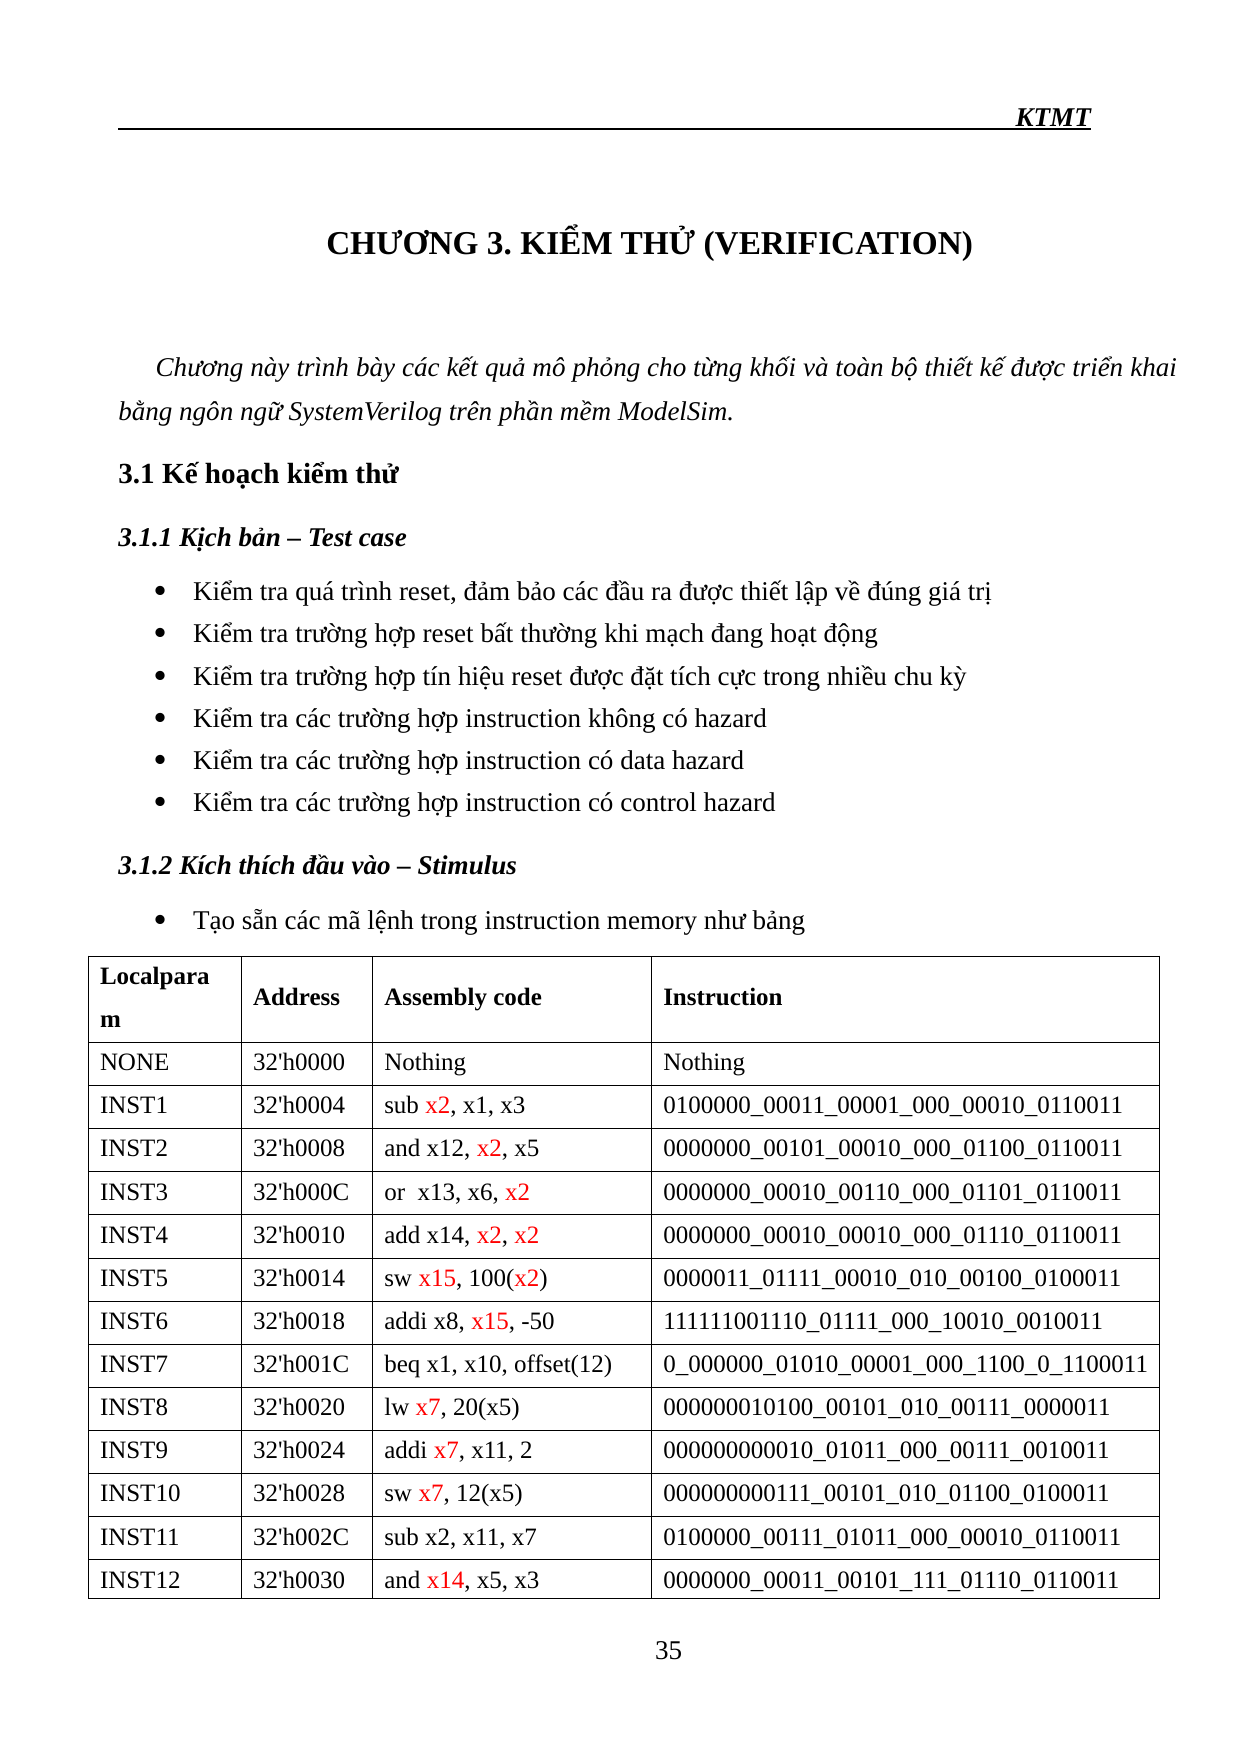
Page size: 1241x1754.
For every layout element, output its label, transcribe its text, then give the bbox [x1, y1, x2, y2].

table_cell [652, 1560, 1159, 1598]
table_cell INST4 [89, 1215, 241, 1257]
table_cell addi x7, x11, 2 [373, 1431, 651, 1473]
list Tạo sẵn các mã lệnh trong instruction memory như bảng [155, 901, 1181, 938]
table_cell 000000000010_01011_000_00111_0010011 [652, 1431, 1159, 1473]
table_cell 0_000000_01010_00001_000_1100_0_1100011 [652, 1345, 1159, 1387]
table_cell 32'h000C [242, 1172, 372, 1214]
list Kiểm tra trường hợp reset bất thường khi mạch đang hoạt động [155, 614, 1181, 652]
table_header Address [242, 957, 372, 1042]
table_cell INST3 [89, 1172, 241, 1214]
list Kiểm tra các trường hợp instruction có control hazard [155, 783, 1181, 821]
table_cell INST6 [89, 1302, 241, 1344]
list Kiểm tra trường hợp tín hiệu reset được đặt tích cực trong nhiều chu kỳ [155, 657, 1181, 694]
list Kiểm tra các trường hợp instruction không có hazard [155, 699, 1181, 736]
table_cell 0000000_00010_00110_000_01101_0110011 [652, 1172, 1159, 1214]
table_cell 0100000_00011_00001_000_00010_0110011 [652, 1086, 1159, 1128]
table_cell beq x1, x10, offset(12) [373, 1345, 651, 1387]
table_cell 0000011_01111_00010_010_00100_0100011 [652, 1259, 1159, 1301]
table_cell NONE [89, 1043, 241, 1085]
table_cell 32'h001C [242, 1345, 372, 1387]
table_cell 000000010100_00101_010_00111_0000011 [652, 1388, 1159, 1430]
table_cell 32'h0000 [242, 1043, 372, 1085]
table_cell 0100000_00111_01011_000_00010_0110011 [652, 1517, 1159, 1559]
table_cell 0000000_00010_00010_000_01110_0110011 [652, 1215, 1159, 1257]
table_cell 32'h0030 [242, 1560, 372, 1598]
table_cell sw x15, 100(x2) [373, 1259, 651, 1301]
table_cell sub x2, x11, x7 [373, 1517, 651, 1559]
table_cell INST7 [89, 1345, 241, 1387]
table_header Instruction [652, 957, 1159, 1042]
table_cell INST11 [89, 1517, 241, 1559]
table_cell 32'h0008 [242, 1129, 372, 1171]
list Kiểm tra quá trình reset, đảm bảo các đầu ra được thiết lập về đúng giá trị [155, 572, 1181, 610]
table_cell sub x2, x1, x3 [373, 1086, 651, 1128]
table_cell 32'h0014 [242, 1259, 372, 1301]
subtitle Kế hoạch kiểm thử [118, 454, 1181, 492]
table_cell INST9 [89, 1431, 241, 1473]
table_cell and x12, x2, x5 [373, 1129, 651, 1171]
table_cell and x14, x5, x3 [373, 1560, 651, 1598]
table_cell addi x8, x15, -50 [373, 1302, 651, 1344]
table_cell Nothing [652, 1043, 1159, 1085]
table_header Localparam [89, 957, 241, 1042]
text Chương này trình bày các kết quả mô phỏng cho từng khối và toàn bộ thiết kế được triển khai bằng ngôn ngữ SystemVerilog trên phần mềm ModelSim. [118, 348, 1181, 429]
table_cell 000000000111_00101_010_01100_0100011 [652, 1474, 1159, 1516]
subtitle KIỂM THỬ (VERIFICATION) [118, 205, 1181, 280]
table_cell 0000000_00101_00010_000_01100_0110011 [652, 1129, 1159, 1171]
list Kiểm tra các trường hợp instruction có data hazard [155, 741, 1181, 778]
table_cell 111111001110_01111_000_10010_0010011 [652, 1302, 1159, 1344]
table_cell lw x7, 20(x5) [373, 1388, 651, 1430]
table_cell 32'h0004 [242, 1086, 372, 1128]
table_cell sw x7, 12(x5) [373, 1474, 651, 1516]
subtitle Kích thích đầu vào – Stimulus [118, 846, 1181, 884]
table_cell Nothing [373, 1043, 651, 1085]
table_cell INST10 [89, 1474, 241, 1516]
table_cell add x14, x2, x2 [373, 1215, 651, 1257]
table_cell 32'h0028 [242, 1474, 372, 1516]
table_cell INST8 [89, 1388, 241, 1430]
table_header Assembly code [373, 957, 651, 1042]
table_cell 32'h0024 [242, 1431, 372, 1473]
subtitle Kịch bản – Test case [118, 518, 1181, 555]
table_cell or x13, x6, x2 [373, 1172, 651, 1214]
table_cell 32'h0020 [242, 1388, 372, 1430]
table_cell INST5 [89, 1259, 241, 1301]
table_cell INST1 [89, 1086, 241, 1128]
table_cell 32'h0018 [242, 1302, 372, 1344]
table_cell 32'h002C [242, 1517, 372, 1559]
table_cell 32'h0010 [242, 1215, 372, 1257]
table_cell INST2 [89, 1129, 241, 1171]
table_cell INST12 [89, 1560, 241, 1598]
